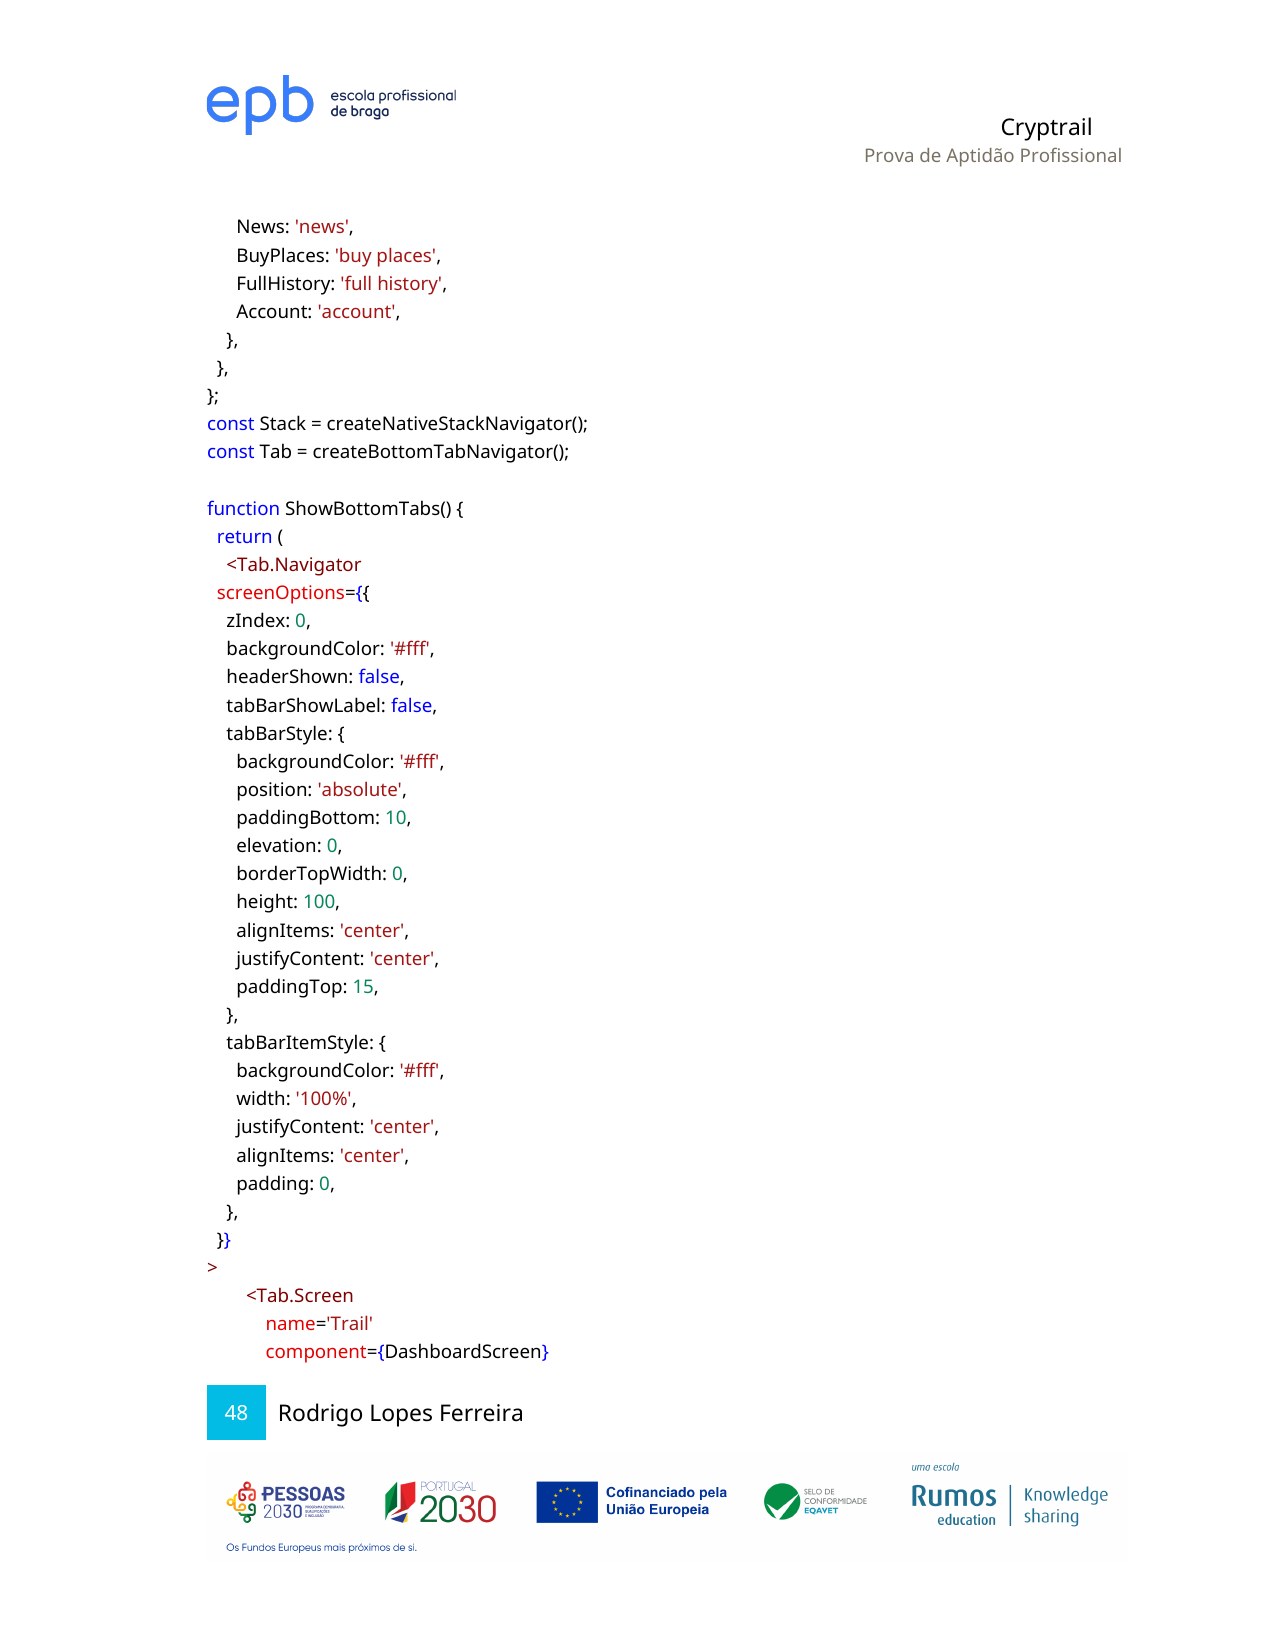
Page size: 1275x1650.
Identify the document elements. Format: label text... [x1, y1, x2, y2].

text position: 'absolute', [207, 774, 1122, 802]
picture [206, 75, 456, 135]
text <Tab.Navigator [207, 549, 1122, 577]
text <Tab.Screen [207, 1280, 1122, 1308]
text alignItems: 'center', [207, 1139, 1122, 1167]
text > [207, 1252, 1122, 1280]
text backgroundColor: '#fff', [207, 746, 1122, 774]
text zIndex: 0, [207, 605, 1122, 633]
text elevation: 0, [207, 830, 1122, 858]
text News: 'news', [207, 211, 1122, 239]
text justifyContent: 'center', [207, 1111, 1122, 1139]
text }, [207, 324, 1122, 352]
text tabBarItemStyle: { [207, 1027, 1122, 1055]
text backgroundColor: '#fff', [207, 1055, 1122, 1083]
text return ( [207, 521, 1122, 549]
text tabBarShowLabel: false, [207, 689, 1122, 717]
text function ShowBottomTabs() { [207, 492, 1122, 521]
text const Tab = createBottomTabNavigator(); [207, 436, 1122, 464]
text FullHistory: 'full history', [207, 267, 1122, 296]
text BuyPlaces: 'buy places', [207, 239, 1122, 267]
text }} [207, 1224, 1122, 1252]
text component={DashboardScreen} [207, 1336, 1122, 1364]
text justifyContent: 'center', [207, 942, 1122, 971]
text tabBarStyle: { [207, 717, 1122, 746]
text paddingBottom: 10, [207, 802, 1122, 830]
text }, [207, 1196, 1122, 1224]
text padding: 0, [207, 1167, 1122, 1196]
text height: 100, [207, 886, 1122, 914]
text Account: 'account', [207, 296, 1122, 324]
text width: '100%', [207, 1083, 1122, 1111]
text headerShown: false, [207, 661, 1122, 689]
text name='Trail' [207, 1308, 1122, 1336]
text screenOptions={{ [207, 577, 1122, 605]
text }, [207, 352, 1122, 380]
text }, [207, 999, 1122, 1027]
text const Stack = createNativeStackNavigator(); [207, 408, 1122, 436]
text }; [207, 380, 1122, 408]
text borderTopWidth: 0, [207, 858, 1122, 886]
text paddingTop: 15, [207, 971, 1122, 999]
text backgroundColor: '#fff', [207, 633, 1122, 661]
text alignItems: 'center', [207, 914, 1122, 942]
picture [206, 1452, 1128, 1562]
